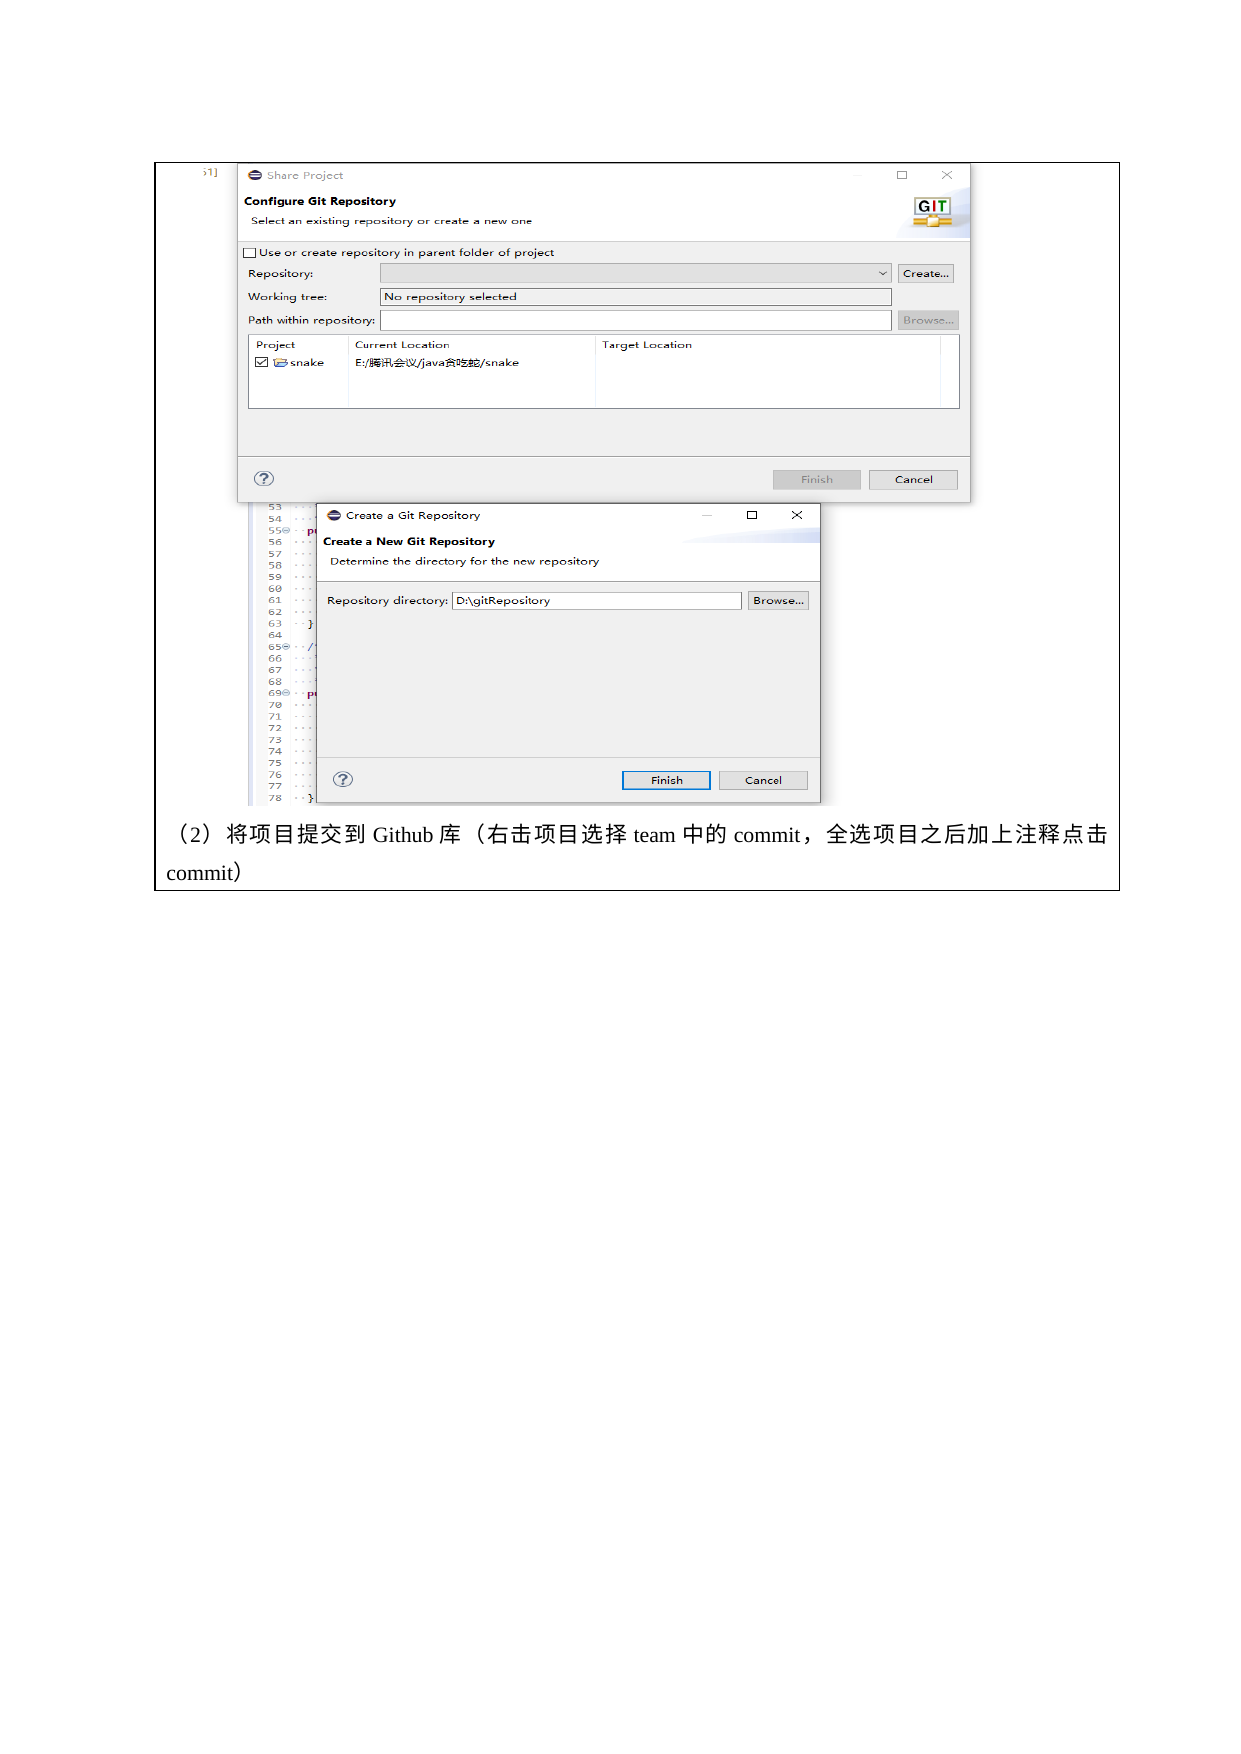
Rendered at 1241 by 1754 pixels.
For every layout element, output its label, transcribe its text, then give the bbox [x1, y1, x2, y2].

table_cell 第二部分：实验过程记录（可加页）（包括实验原始数据记录，实验现象记录，实验过程发现的问题等） 二、实验流程 I．git的操作 i.仓库创建与提交 1.安装git（由于之前已经安装过故直接给出桌面上所显示出的快捷方式以及主界面） 说明（该版本号为2.27.0） 2.申请github账号（由于之前已经拥有故直接给出登录界面） 账号信息： 3.配置git 4．仓库的创建 5.将文件提交到仓库 6.生成ssh码 7.添加ssh密钥 8.同步远程仓库 9.推送成功 ii.分支管理 1.创建查看当前分支 2.对当前分支作出修改并提交，而后查看主分支 3.分支合并 4.删除dev分支 iii.远程分支管理 1.原仓库代码如下 2.推送分支 3.抓取分支 4.分支提交 5.分支提交结果 II．Eclipse中git plugin的安装、配置及使用 git plugin的配置 输入github上注册的对应的邮箱以及用户名 git plugin的使用 （1）将项目变为git项目（右击项目选择team中的 share projct，后选定文件夹，成功创建git项目） （2）将项目提交到Github库（右击项目选择team中的commit，全选项目之后加上注释点击commit） （3）使用push 这之中要先在github上创建一个新的库并将对应的URL复制到eclipse上的对应位置，后选择master分支点击add spec完成push操作 （4）提交结果（网址为https://github.com/Za-ck/greedy-snake/tree/master/snake） [156, 163, 1119, 890]
picture [203, 163, 1020, 806]
